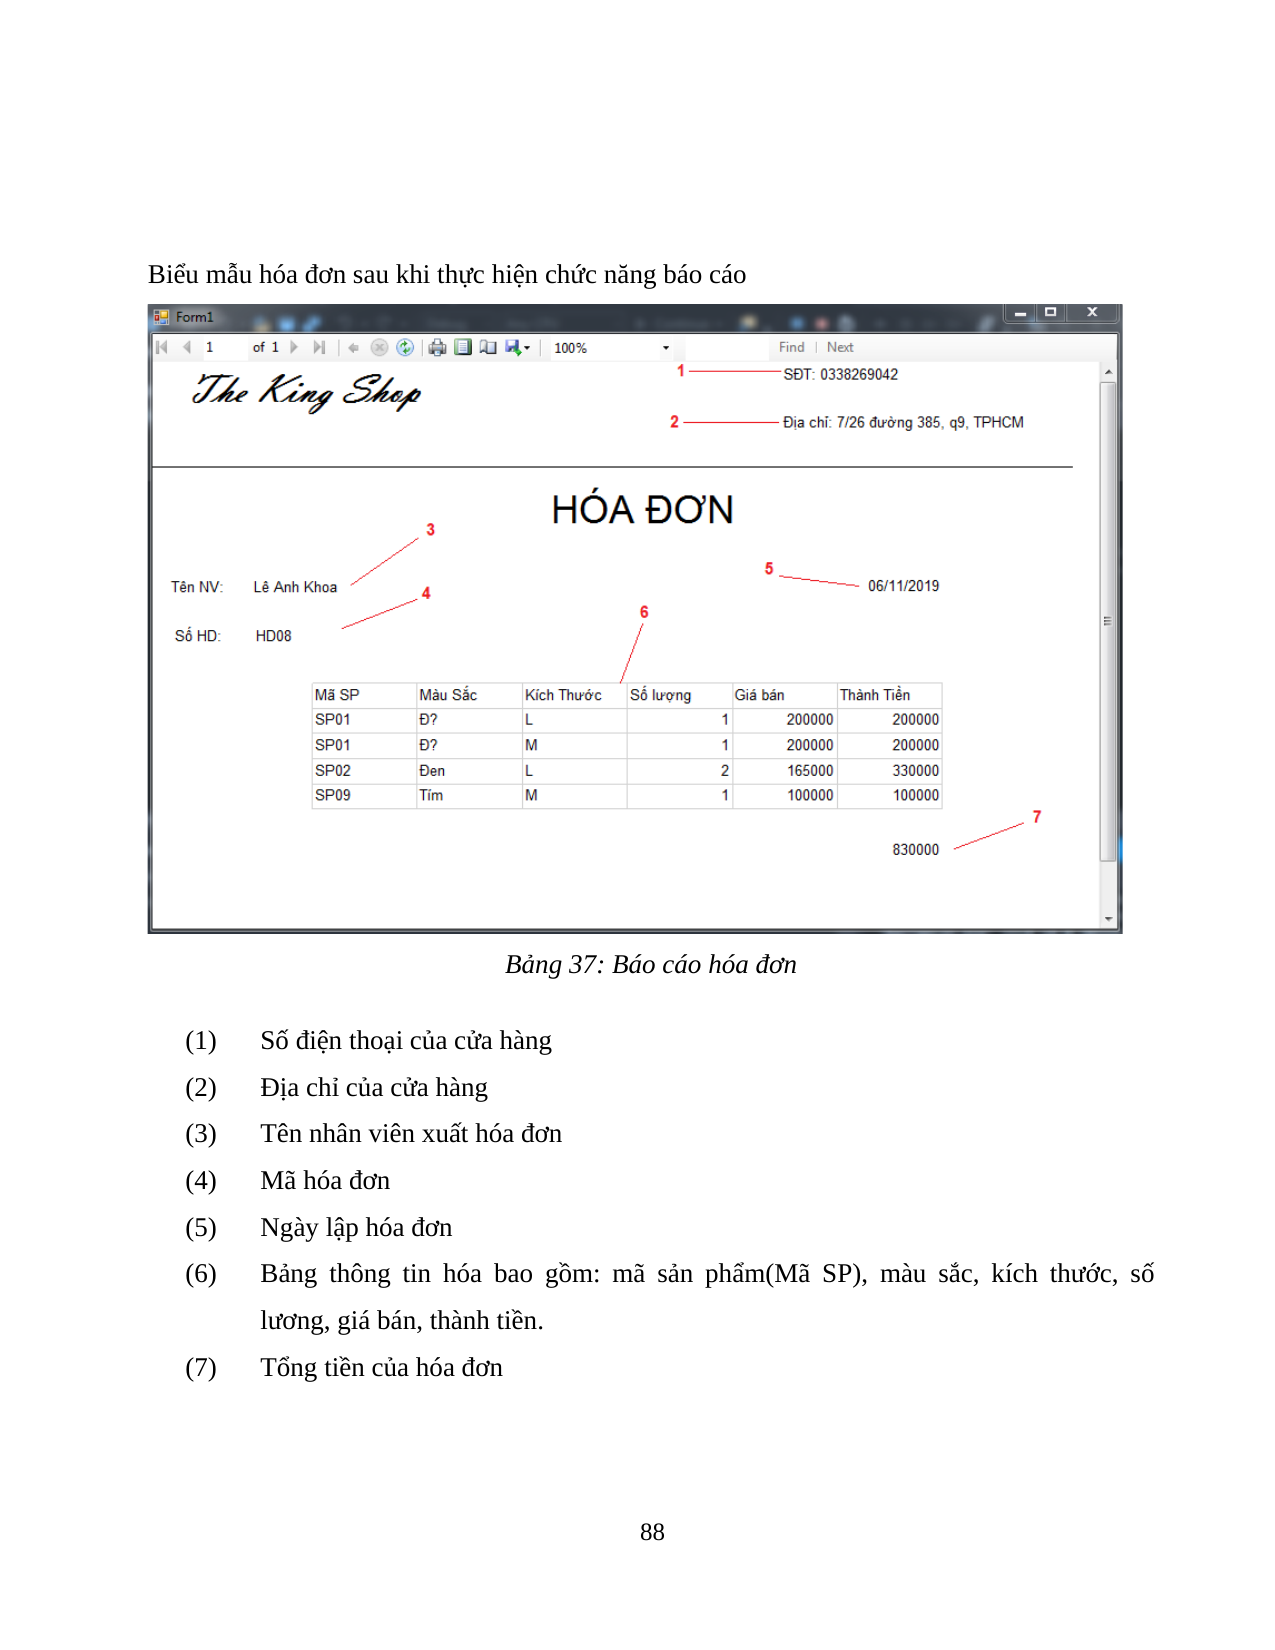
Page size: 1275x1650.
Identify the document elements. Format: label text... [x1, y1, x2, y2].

list Địa chỉ của cửa hàng [185, 1071, 1157, 1102]
text Biểu mẫu hóa đơn sau khi thực hiện chức năng báo cáo [148, 258, 1157, 289]
list Mã hóa đơn [185, 1164, 1157, 1195]
text Bảng 37: Báo cáo hóa đơn [148, 948, 1157, 979]
list Tên nhân viên xuất hóa đơn [185, 1117, 1157, 1149]
picture [147, 304, 1123, 934]
list Tổng tiền của hóa đơn [185, 1351, 1157, 1382]
list Ngày lập hóa đơn [185, 1211, 1157, 1242]
list Bảng thông tin hóa bao gồm: mã sản phẩm(Mã SP), màu sắc, kích thước, số lương, giá bán, thành tiền. [185, 1257, 1157, 1335]
list Số điện thoại của cửa hàng [185, 1024, 1157, 1055]
